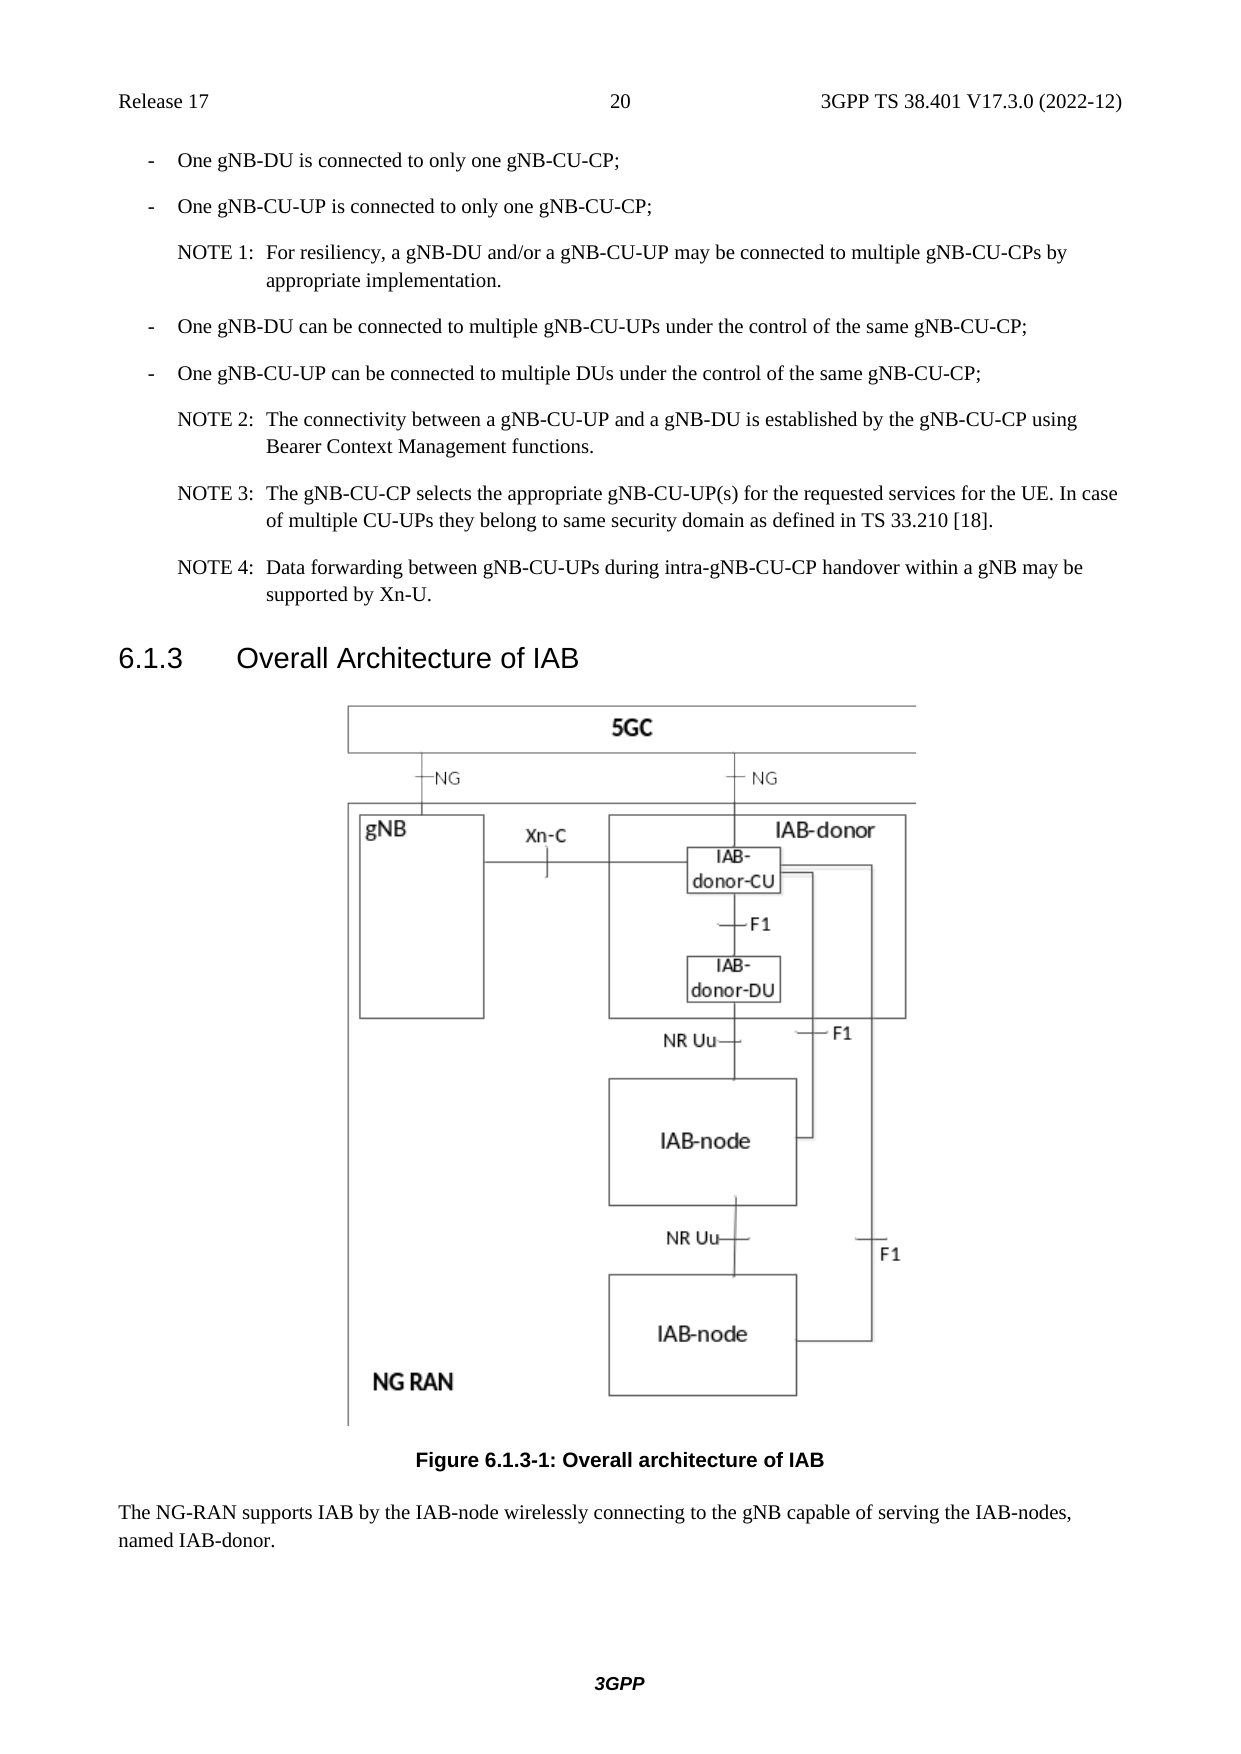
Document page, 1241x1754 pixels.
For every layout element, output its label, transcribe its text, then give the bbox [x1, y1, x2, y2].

text NOTE 2: The connectivity between a gNB-CU-UP and a gNB-DU is established by the gNB-CU-CP using Bearer Context Management functions. [177, 407, 1122, 458]
text Figure 6.1.3-1: Overall architecture of IAB [118, 1447, 1122, 1471]
subtitle 6.1.3 Overall Architecture of IAB [118, 641, 1122, 675]
text NOTE 4: Data forwarding between gNB-CU-UPs during intra-gNB-CU-CP handover within a gNB may be supported by Xn-U. [177, 555, 1122, 606]
text NOTE 3: The gNB-CU-CP selects the appropriate gNB-CU-UP(s) for the requested services for the UE. In case of multiple CU-UPs they belong to same security domain as defined in TS 33.210 [18]. [177, 481, 1122, 532]
text The NG-RAN supports IAB by the IAB-node wirelessly connecting to the gNB capable of serving the IAB-nodes, named IAB-donor. [118, 1500, 1122, 1552]
text NOTE 1: For resiliency, a gNB-DU and/or a gNB-CU-UP may be connected to multiple gNB-CU-CPs by appropriate implementation. [177, 240, 1122, 292]
text - One gNB-DU can be connected to multiple gNB-CU-UPs under the control of the same gNB-CU-CP; [148, 314, 1122, 338]
text - One gNB-DU is connected to only one gNB-CU-CP; [148, 147, 1122, 172]
text - One gNB-CU-UP can be connected to multiple DUs under the control of the same gNB-CU-CP; [148, 361, 1122, 384]
text - One gNB-CU-UP is connected to only one gNB-CU-CP; [148, 194, 1122, 218]
